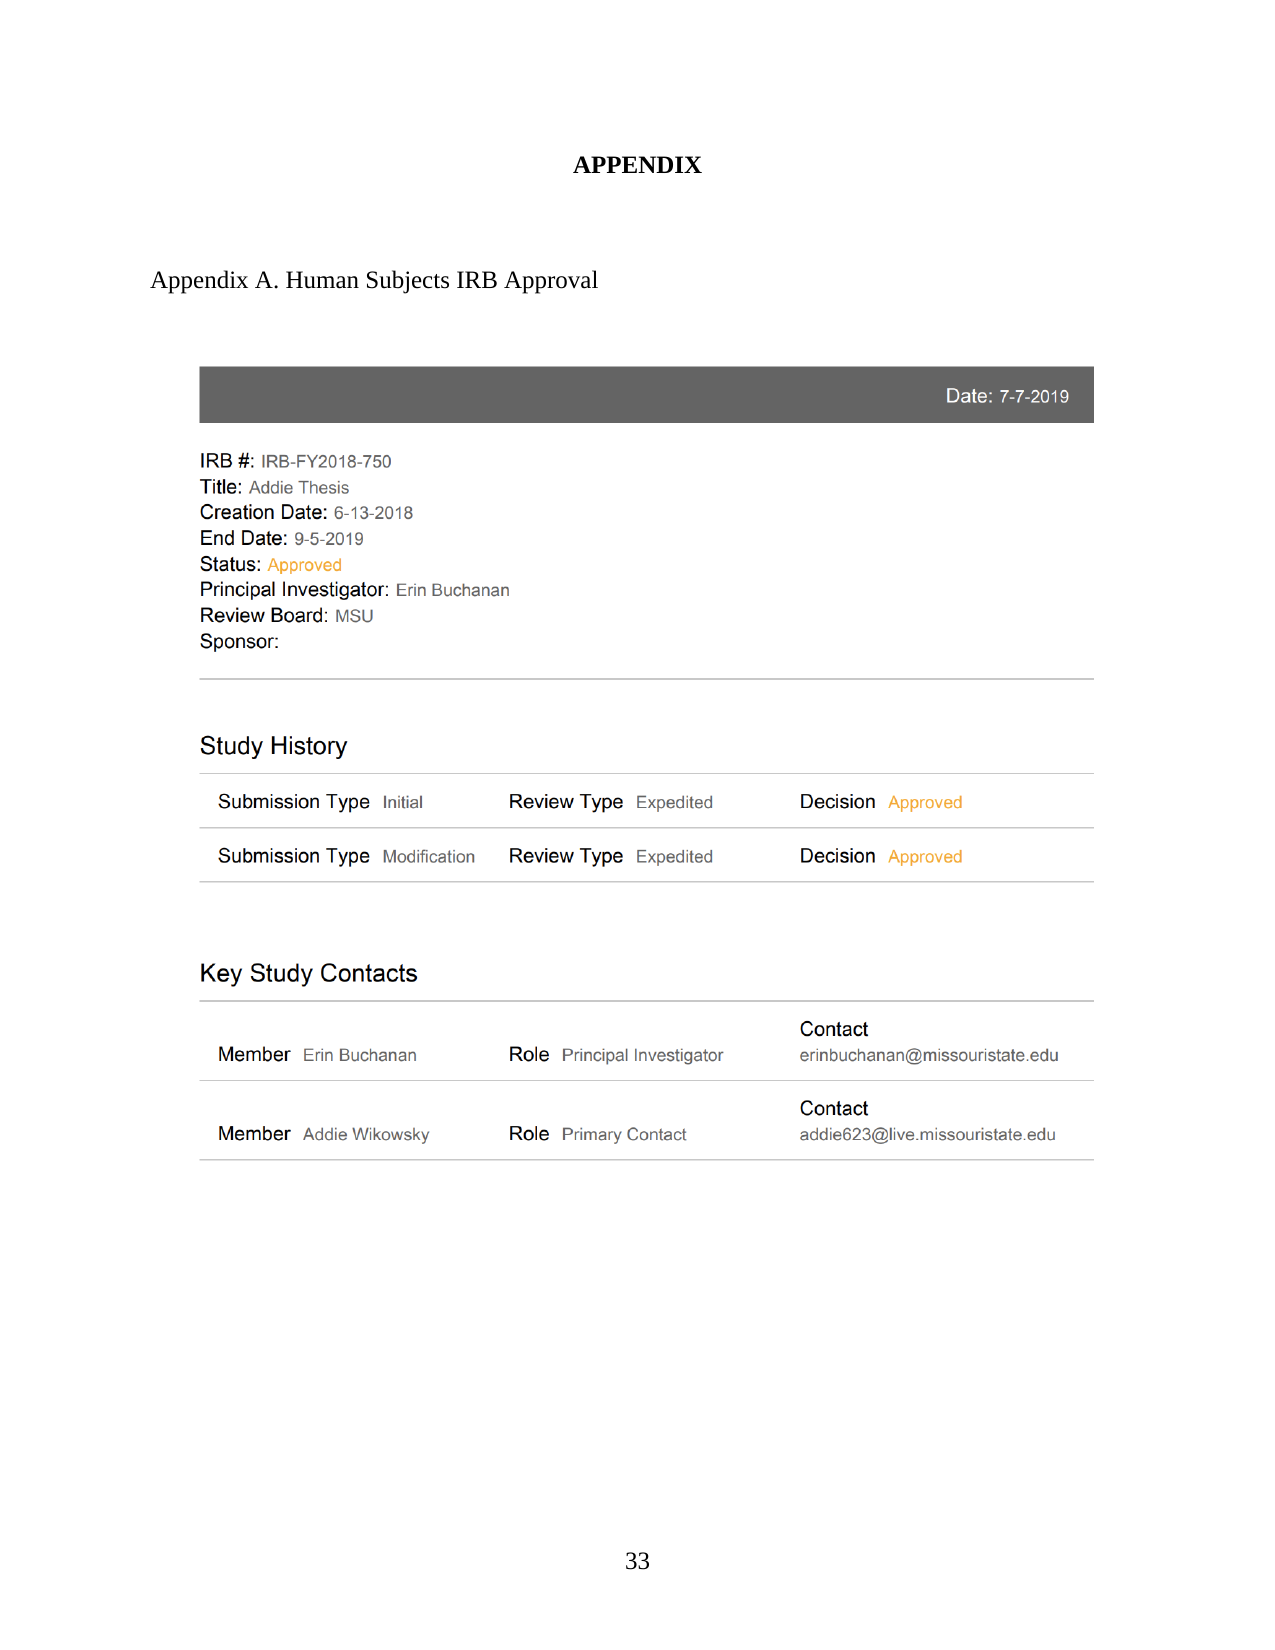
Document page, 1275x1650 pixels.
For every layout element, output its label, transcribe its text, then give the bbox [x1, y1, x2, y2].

text Appendix A. Human Subjects IRB Approval [150, 265, 1125, 294]
text APPENDIX [150, 150, 1125, 179]
picture [150, 322, 1125, 1223]
